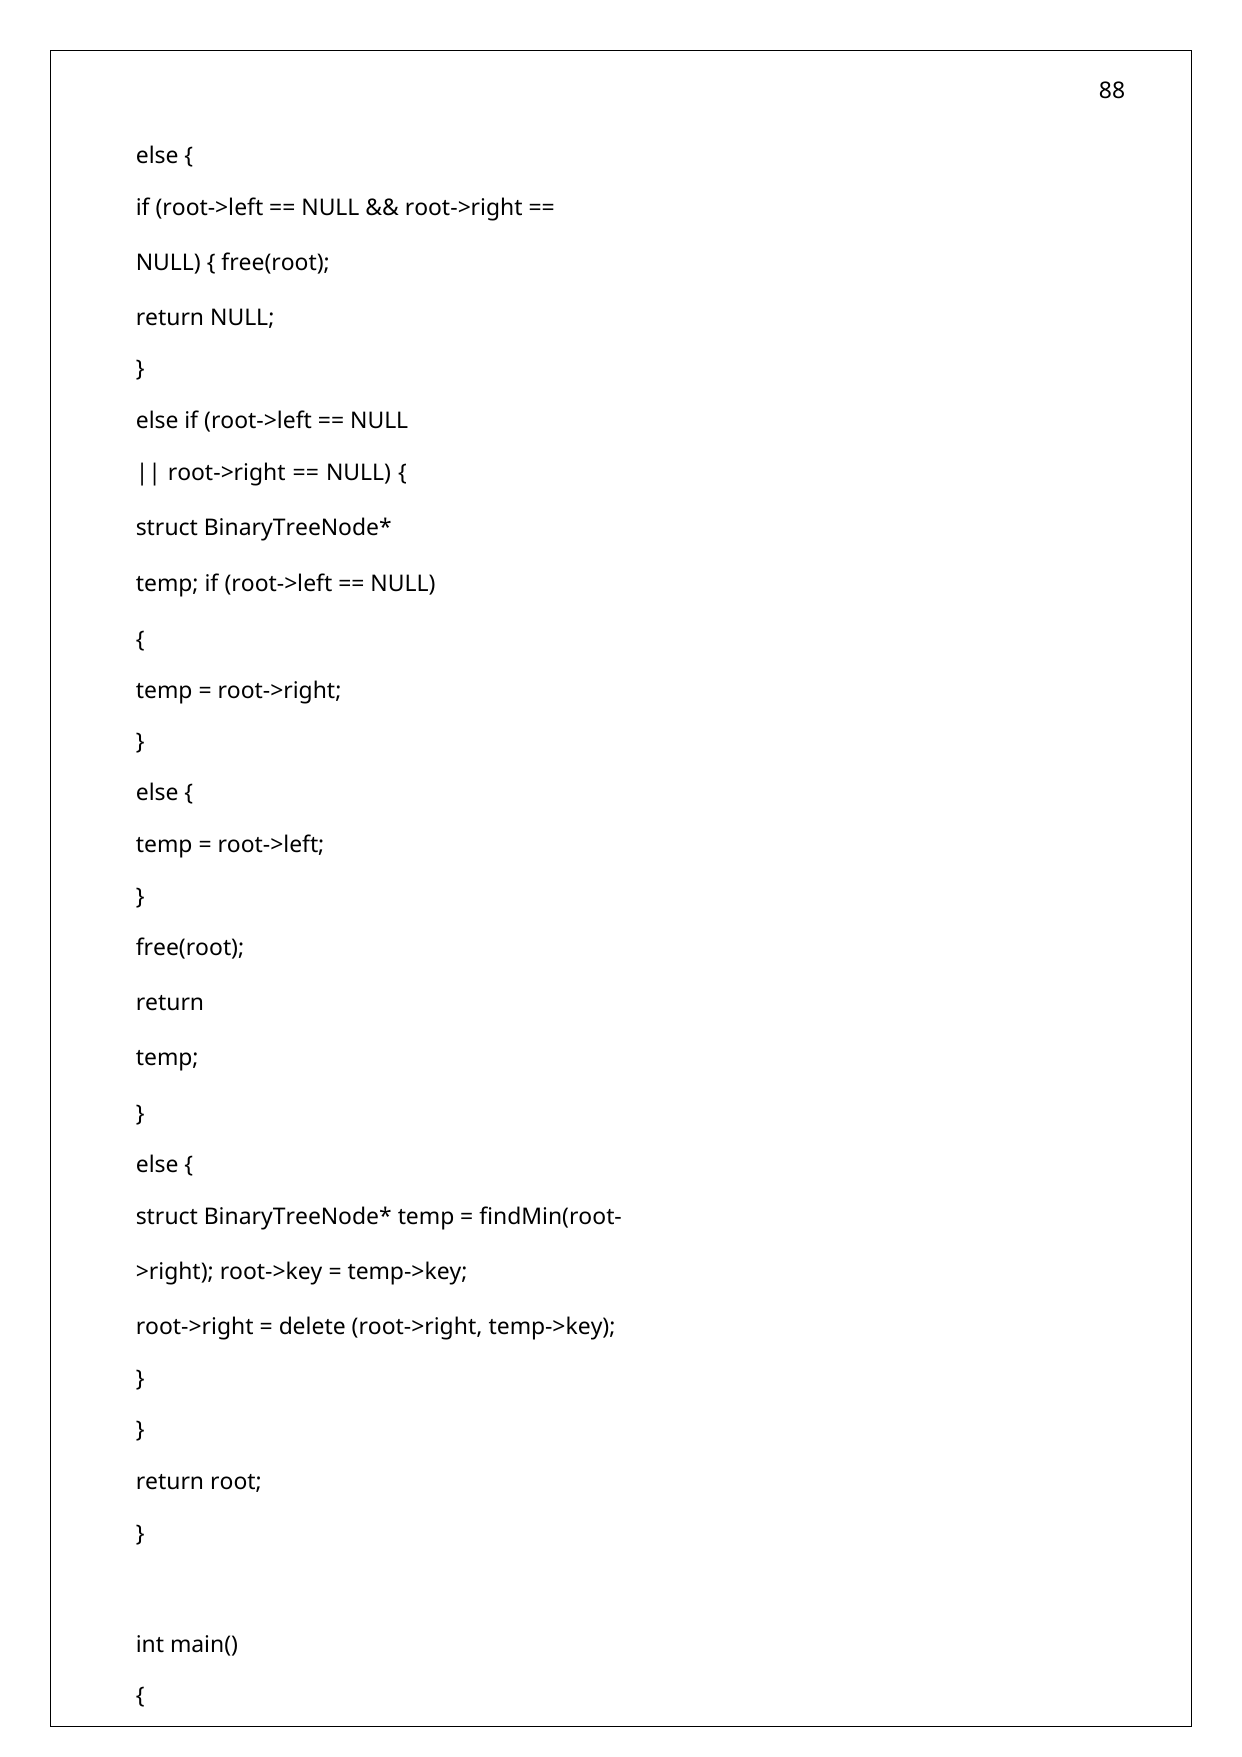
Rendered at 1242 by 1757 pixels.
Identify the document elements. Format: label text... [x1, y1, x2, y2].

text } [136, 1362, 1162, 1393]
text { [136, 1679, 1162, 1711]
text return NULL; [136, 301, 1162, 332]
text } [136, 880, 1162, 911]
text int main() [136, 1628, 1162, 1659]
text else { [136, 1148, 1162, 1179]
text root->right = delete (root->right, temp->key); [136, 1310, 1162, 1341]
text } [136, 1097, 1162, 1128]
text } [136, 1517, 1162, 1548]
text temp = root->left; [136, 828, 1162, 859]
text temp = root->right; [136, 678, 1162, 704]
text else if (root->left == NULL [136, 404, 1162, 435]
text || root->right == NULL) { struct BinaryTreeNode* temp; if (root->left == NULL) { [136, 456, 439, 654]
text } [136, 1413, 1162, 1445]
text return root; [136, 1465, 1162, 1496]
text else { [136, 139, 1162, 170]
text else { [136, 776, 1162, 807]
text free(root); return temp; [136, 931, 268, 1073]
text if (root->left == NULL && root->right == NULL) { free(root); [136, 191, 620, 277]
text struct BinaryTreeNode* temp = findMin(root->right); root->key = temp->key; [136, 1200, 659, 1286]
text } [136, 352, 1162, 384]
text } [136, 724, 1162, 756]
